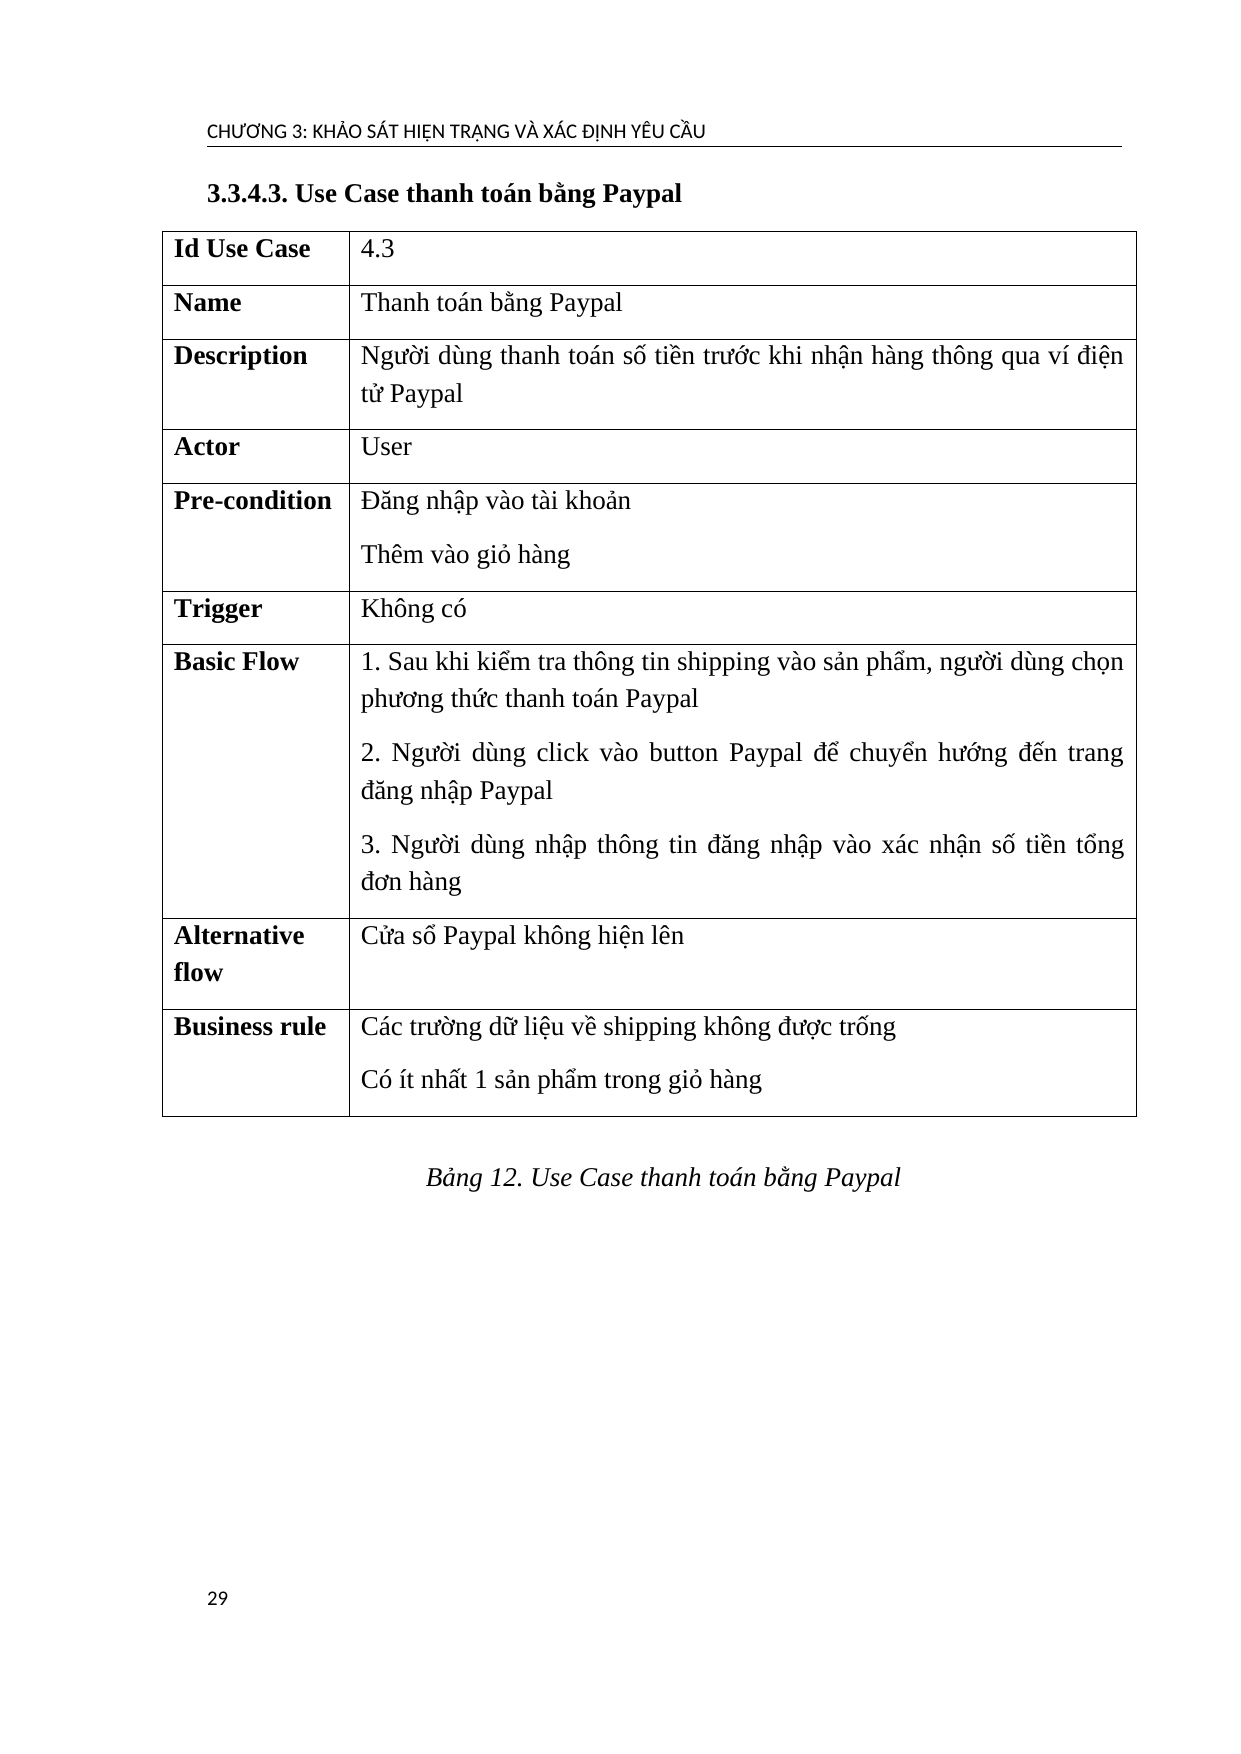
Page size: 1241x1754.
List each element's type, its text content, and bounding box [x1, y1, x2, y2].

table_cell Người dùng thanh toán số tiền trước khi nhận hàng thông qua ví điện tử Paypal [350, 340, 1136, 429]
table_cell Cửa sổ Paypal không hiện lên [350, 919, 1136, 1009]
table_cell Pre-condition [163, 484, 349, 591]
table_cell Business rule [163, 1010, 349, 1116]
table_cell Alternative flow [163, 919, 349, 1009]
table_cell Trigger [163, 592, 349, 644]
table_cell Các trường dữ liệu về shipping không được trống Có ít nhất 1 sản phẩm trong giỏ hàng [350, 1010, 1136, 1116]
table_header 4.3 [350, 232, 1136, 285]
text Bảng 12. Use Case thanh toán bằng Paypal [207, 1161, 1122, 1192]
table_cell Name [163, 286, 349, 338]
table_header Id Use Case [163, 232, 349, 285]
table_cell Actor [163, 430, 349, 483]
table_cell Đăng nhập vào tài khoản Thêm vào giỏ hàng [350, 484, 1136, 591]
table_cell 1. Sau khi kiểm tra thông tin shipping vào sản phẩm, người dùng chọn phương thức thanh toán Paypal 2. Người dùng click vào button Paypal để chuyển hướng đến trang đăng nhập Paypal 3. Người dùng nhập thông tin đăng nhập vào xác nhận số tiền tổng đơn hàng [350, 645, 1136, 918]
table_cell User [350, 430, 1136, 483]
table_cell Không có [350, 592, 1136, 644]
table_cell Basic Flow [163, 645, 349, 918]
table_cell Thanh toán bằng Paypal [350, 286, 1136, 338]
table_cell Description [163, 340, 349, 429]
text 3.3.4.3. Use Case thanh toán bằng Paypal [207, 177, 1122, 208]
